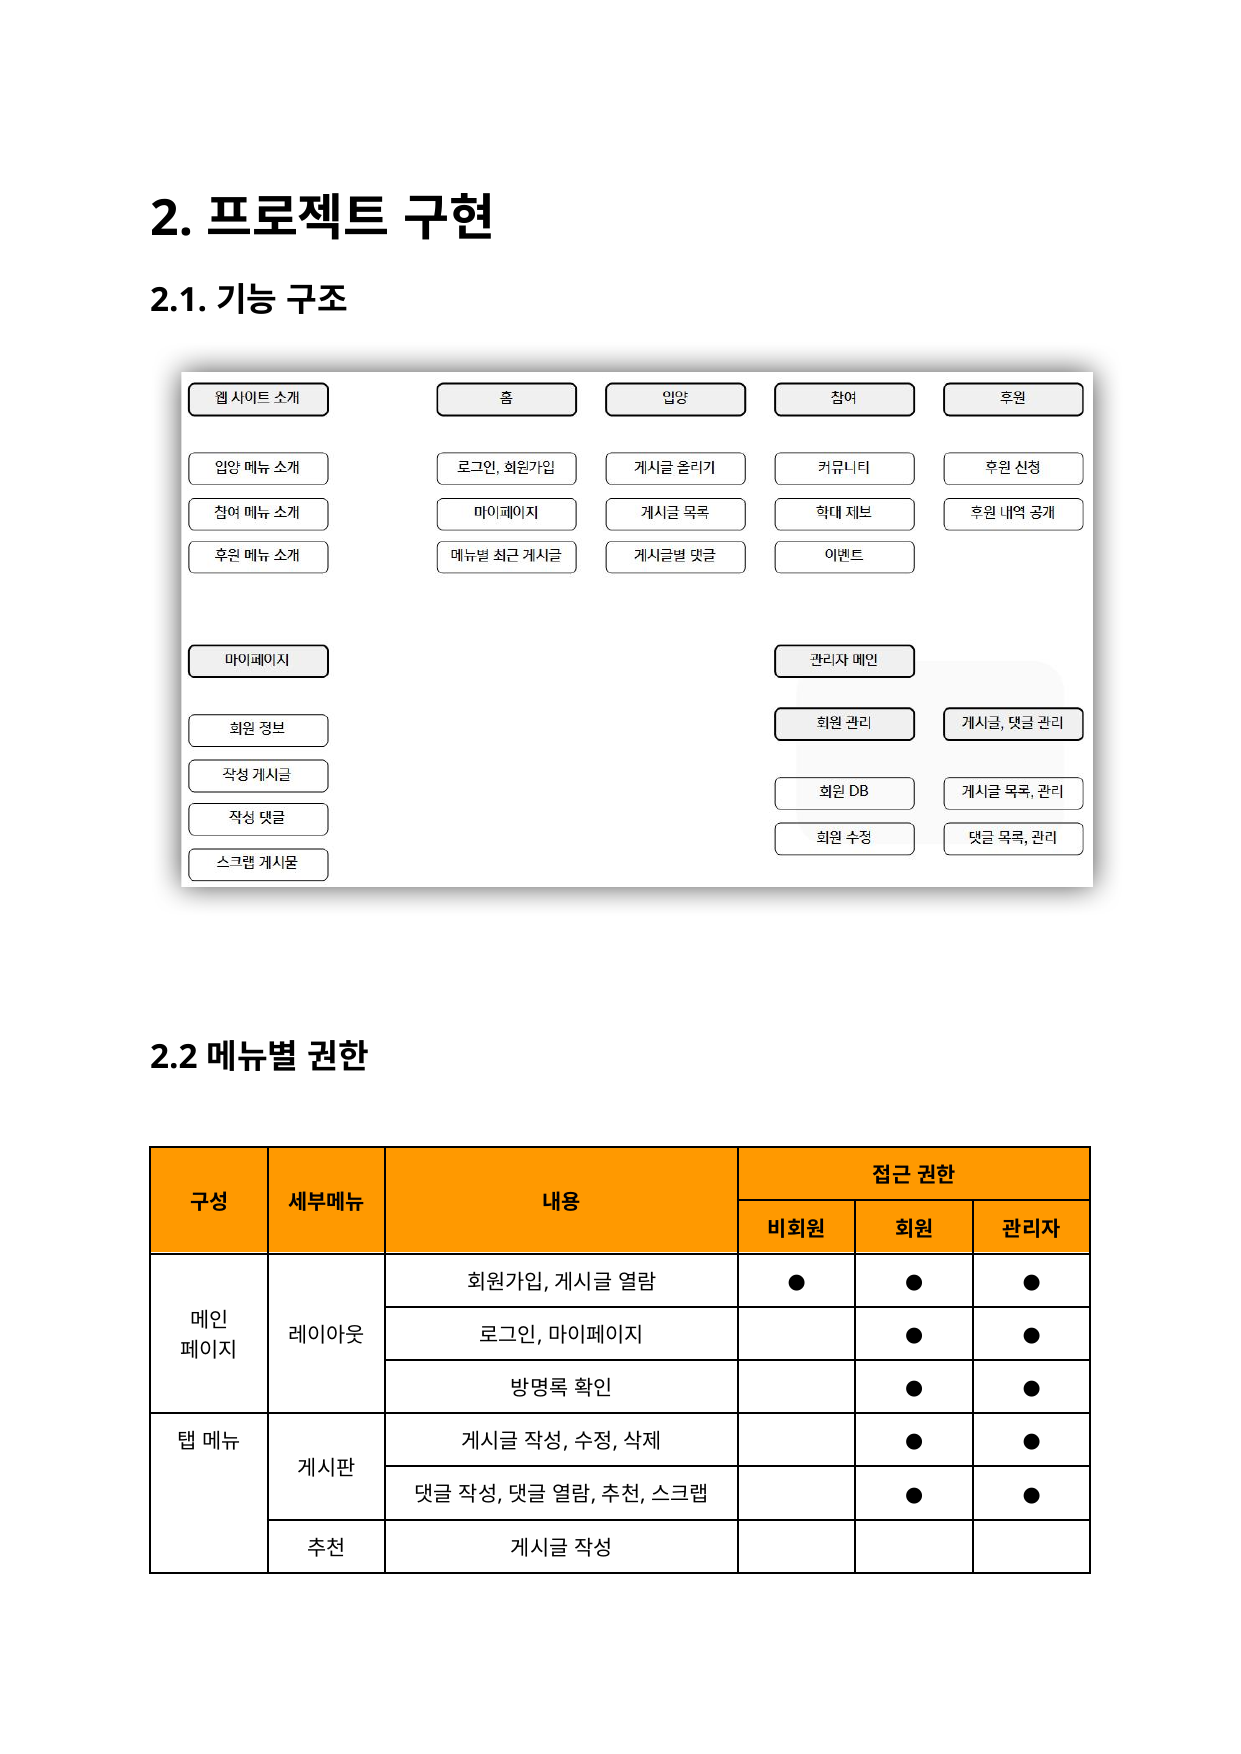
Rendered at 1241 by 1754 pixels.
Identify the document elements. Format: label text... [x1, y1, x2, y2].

table_cell 메인 페이지 [151, 1255, 267, 1412]
subtitle 2.1. 기능 구조 [150, 272, 1090, 321]
table_cell 관리자 [974, 1201, 1089, 1252]
table_header 세부메뉴 [269, 1148, 384, 1252]
picture [181, 372, 1093, 887]
table_cell [739, 1361, 854, 1412]
table_cell ● [856, 1255, 972, 1306]
table_cell 회원가입, 게시글 열람 [386, 1255, 737, 1306]
table_cell 탭 메뉴 [151, 1414, 267, 1572]
table_cell ● [974, 1467, 1089, 1518]
table_cell [739, 1521, 854, 1572]
table_cell ● [856, 1308, 972, 1359]
table_cell [739, 1308, 854, 1359]
table_cell 댓글 작성, 댓글 열람, 추천, 스크랩 [386, 1467, 737, 1518]
table_cell ● [856, 1361, 972, 1412]
table_cell ● [739, 1255, 854, 1306]
table_cell ● [974, 1308, 1089, 1359]
table_cell ● [974, 1414, 1089, 1465]
table_cell 레이아웃 [269, 1255, 384, 1412]
table_cell 게시글 작성 [386, 1521, 737, 1572]
table_cell [739, 1414, 854, 1465]
table_header 내용 [386, 1148, 737, 1252]
subtitle 2. 프로젝트 구현 [150, 177, 1090, 250]
table_cell 로그인, 마이페이지 [386, 1308, 737, 1359]
subtitle 2.2 메뉴별 권한 [150, 1030, 1090, 1078]
table_cell 게시판 [269, 1414, 384, 1518]
table_cell ● [974, 1255, 1089, 1306]
table_cell 회원 [856, 1201, 972, 1252]
table_cell ● [856, 1467, 972, 1518]
table_cell 방명록 확인 [386, 1361, 737, 1412]
table_cell ● [856, 1414, 972, 1465]
table_cell 추천 게시판 [269, 1521, 384, 1572]
table_cell [974, 1521, 1089, 1572]
table_cell ● [974, 1361, 1089, 1412]
table_cell 게시글 작성, 수정, 삭제 [386, 1414, 737, 1465]
table_header 구성 [151, 1148, 267, 1252]
table_header 접근 권한 [739, 1148, 1089, 1199]
table_cell [856, 1521, 972, 1572]
table_cell 비회원 [739, 1201, 854, 1252]
table_cell [739, 1467, 854, 1518]
